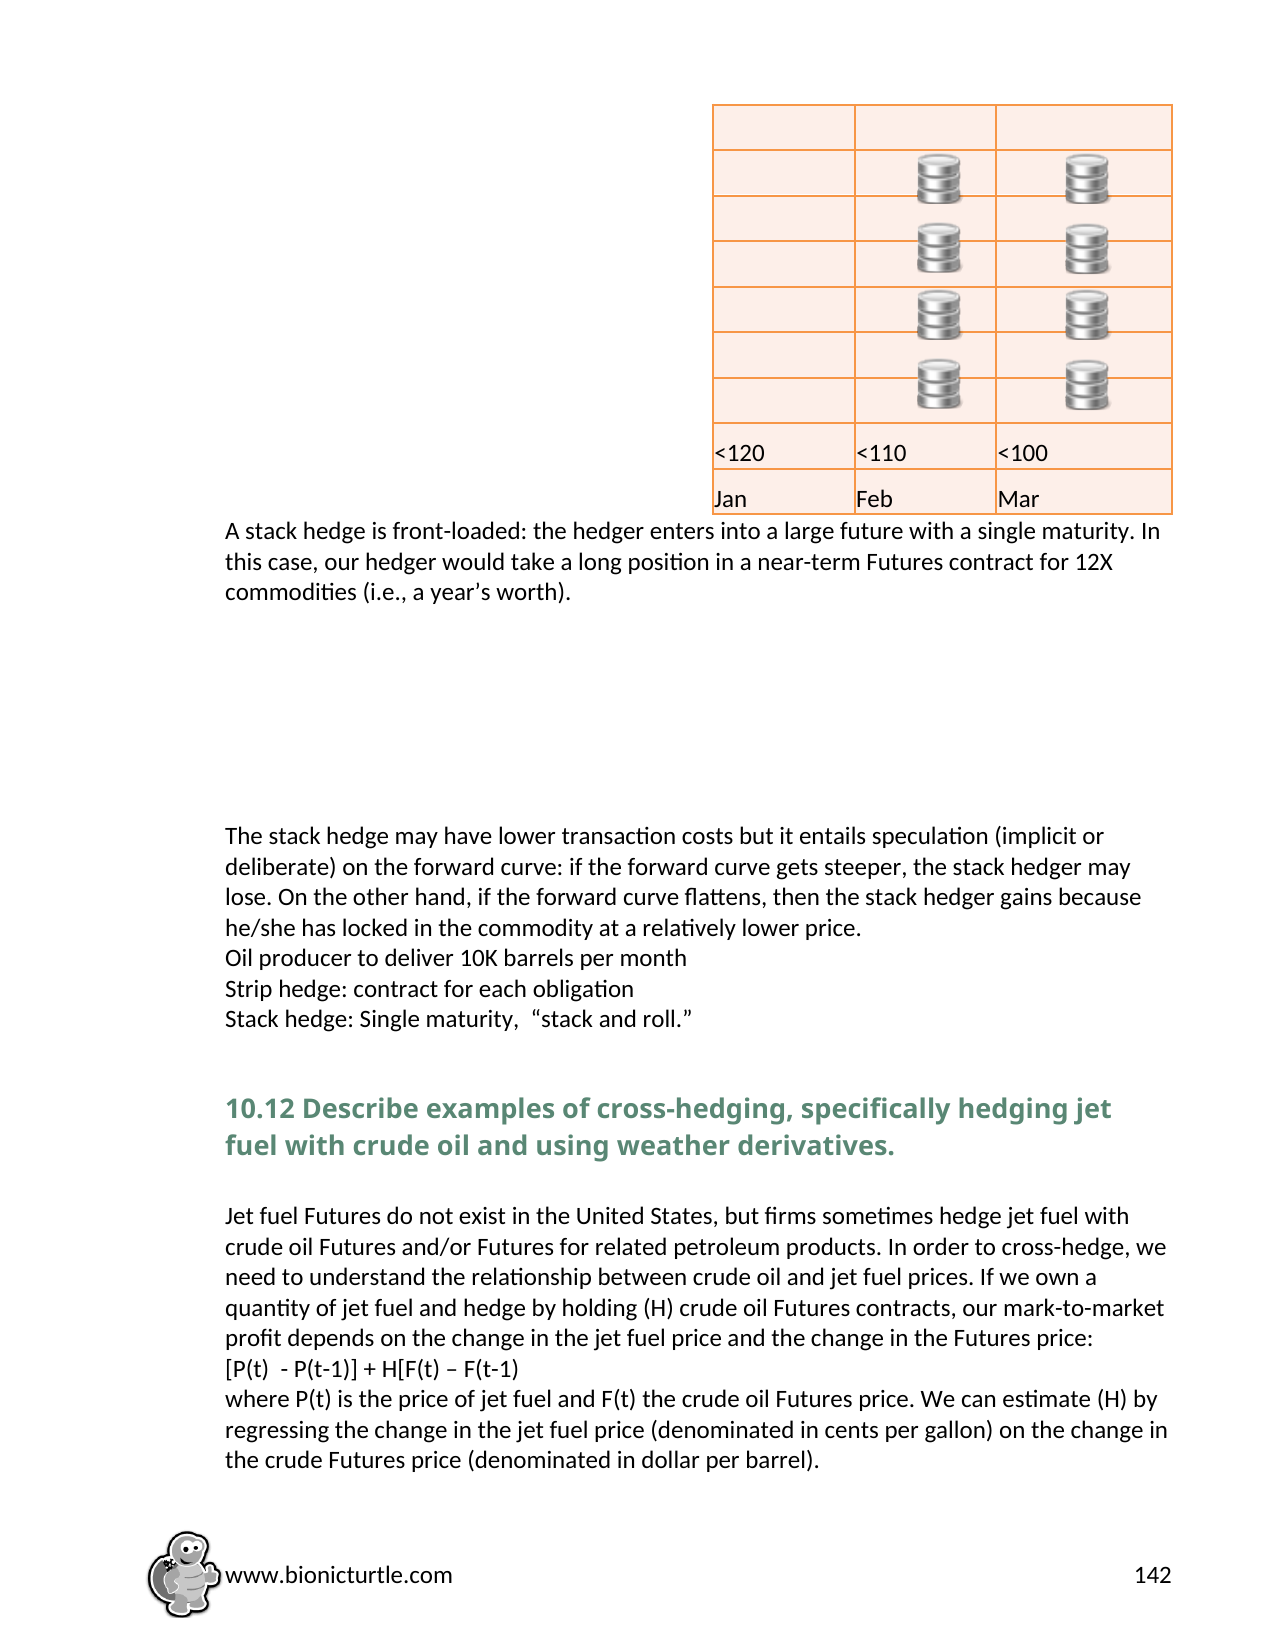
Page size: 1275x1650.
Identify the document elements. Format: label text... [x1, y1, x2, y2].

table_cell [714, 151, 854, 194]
text The stack hedge may have lower transaction costs but it entails speculation (implicit or deliberate) on the forward curve: if the forward curve gets steeper, the stack hedger may lose. On the other hand, if the forward curve flattens, then the stack hedger gains because he/she has locked in the commodity at a relatively lower price. [225, 821, 1172, 943]
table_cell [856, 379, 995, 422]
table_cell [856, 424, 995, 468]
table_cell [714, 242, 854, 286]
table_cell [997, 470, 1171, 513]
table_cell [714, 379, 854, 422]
text Jet fuel Futures do not exist in the United States, but firms sometimes hedge jet fuel with crude oil Futures and/or Futures for related petroleum products. In order to cross-hedge, we need to understand the relationship between crude oil and jet fuel prices. If we own a quantity of jet fuel and hedge by holding (H) crude oil Futures contracts, our mark-to-market profit depends on the change in the jet fuel price and the change in the Futures price: [225, 1200, 1172, 1353]
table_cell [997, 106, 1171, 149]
text Strip hedge: contract for each obligation [225, 973, 1172, 1004]
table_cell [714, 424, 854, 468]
text Stack hedge: Single maturity, “stack and roll.” [225, 1004, 1172, 1034]
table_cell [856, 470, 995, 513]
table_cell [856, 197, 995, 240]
picture [1061, 152, 1112, 203]
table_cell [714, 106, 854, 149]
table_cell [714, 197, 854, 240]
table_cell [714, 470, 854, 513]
text where P(t) is the price of jet fuel and F(t) the crude oil Futures price. We can estimate (H) by regressing the change in the jet fuel price (denominated in cents per gallon) on the change in the crude Futures price (denominated in dollar per barrel). [225, 1383, 1172, 1475]
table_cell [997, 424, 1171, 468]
picture [1061, 222, 1112, 273]
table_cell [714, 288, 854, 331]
picture [913, 288, 964, 339]
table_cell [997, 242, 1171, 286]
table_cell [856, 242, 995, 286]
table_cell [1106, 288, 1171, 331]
text Oil producer to deliver 10K barrels per month [225, 943, 1172, 973]
text [P(t) - P(t-1)] + H[F(t) – F(t-1) [225, 1353, 1172, 1383]
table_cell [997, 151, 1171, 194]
picture [913, 152, 964, 203]
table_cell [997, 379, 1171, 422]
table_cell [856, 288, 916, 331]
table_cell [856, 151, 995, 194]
subtitle 10.12 Describe examples of cross-hedging, specifically hedging jet fuel with crude oil and using weather derivatives. [225, 1090, 1172, 1200]
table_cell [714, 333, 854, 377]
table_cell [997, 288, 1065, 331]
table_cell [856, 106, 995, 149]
picture [1061, 288, 1112, 339]
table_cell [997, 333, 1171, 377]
text A stack hedge is front-loaded: the hedger enters into a large future with a single maturity. In this case, our hedger would take a long position in a near-term Futures contract for 12X commodities (i.e., a year’s worth). [225, 515, 1172, 607]
picture [913, 357, 964, 408]
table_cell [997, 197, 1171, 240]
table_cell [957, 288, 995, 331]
picture [913, 221, 964, 272]
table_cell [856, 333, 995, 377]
picture [1061, 358, 1112, 409]
